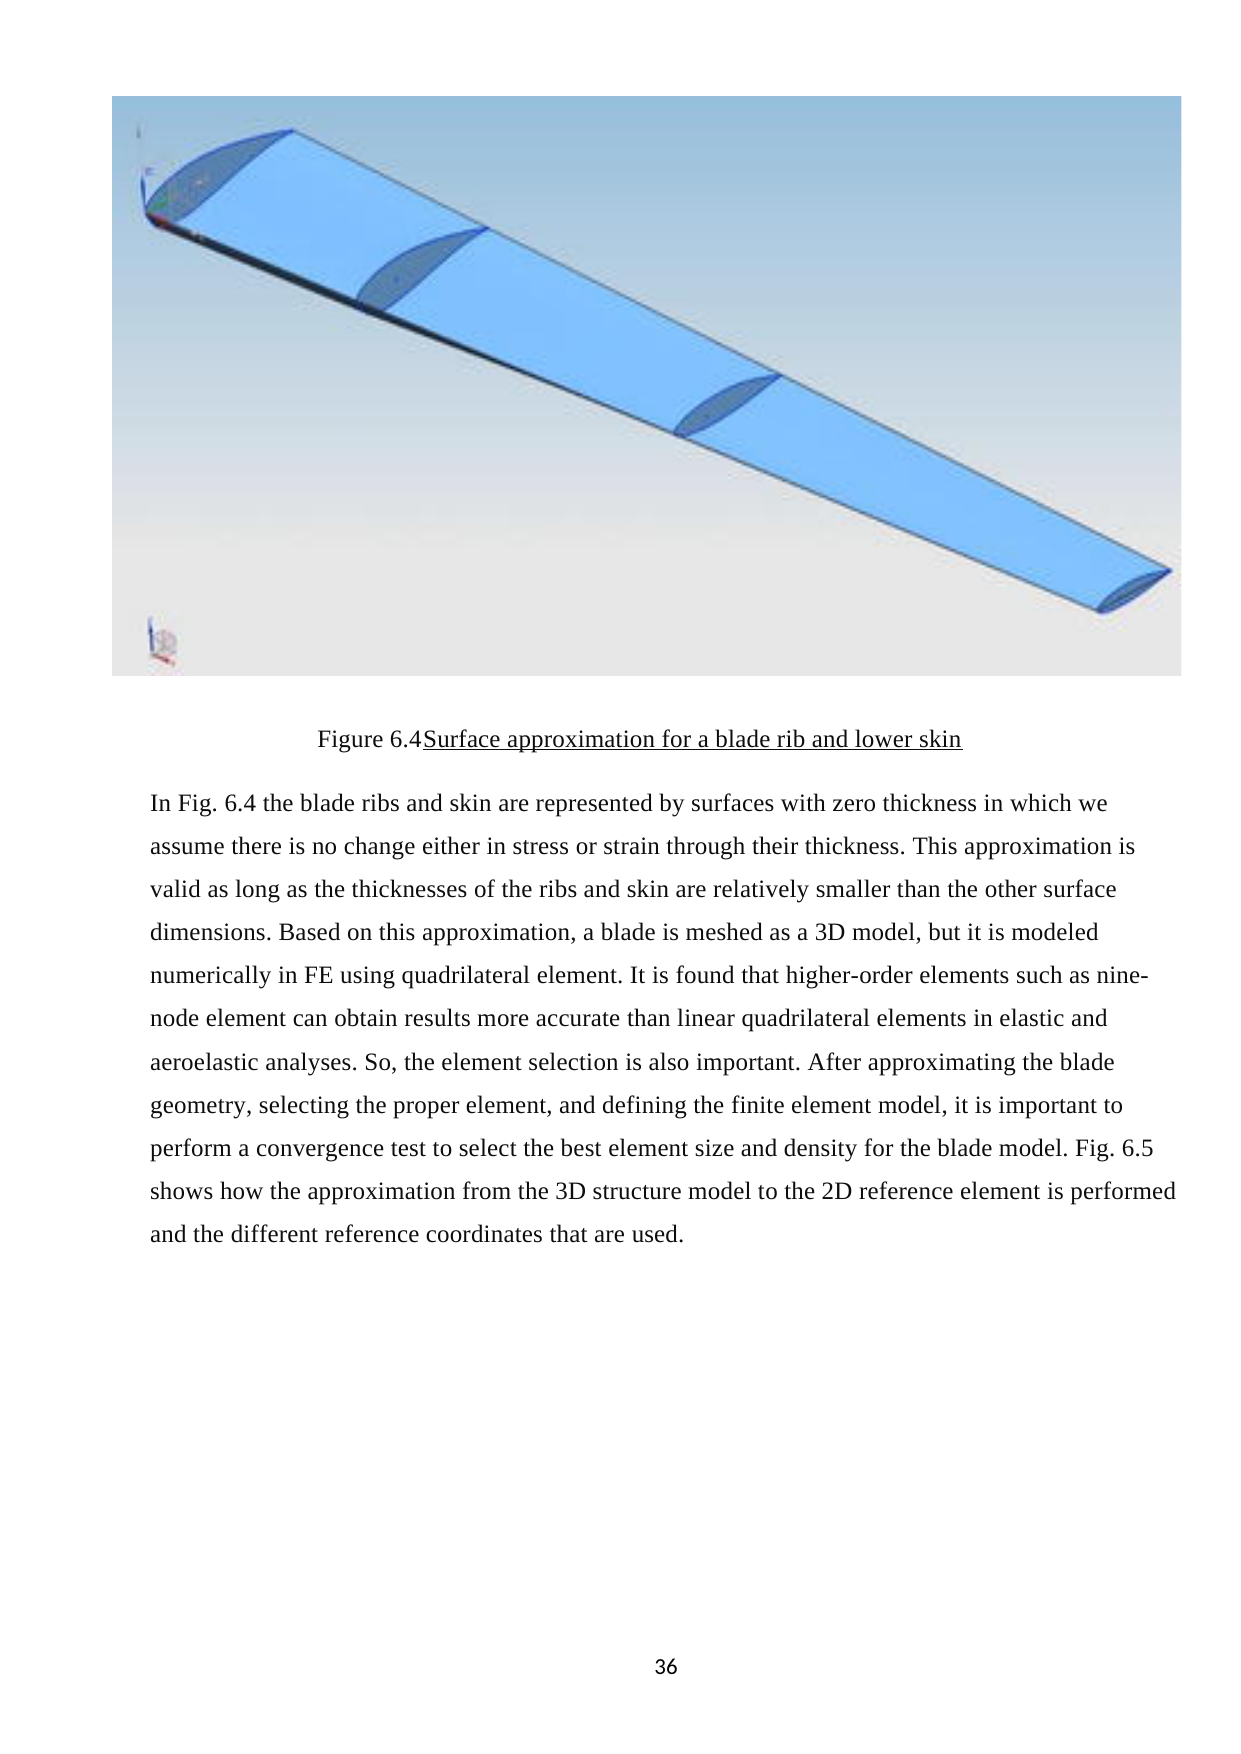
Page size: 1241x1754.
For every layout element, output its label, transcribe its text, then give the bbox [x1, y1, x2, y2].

picture [112, 96, 1182, 676]
text Figure 6.4Surface approximation for a blade rib and lower skin [150, 676, 1181, 753]
text In Fig. 6.4 the blade ribs and skin are represented by surfaces with zero thickness in which we assume there is no change either in stress or strain through their thickness. This approximation is valid as long as the thicknesses of the ribs and skin are relatively smaller than the other surface dimensions. Based on this approximation, a blade is meshed as a 3D model, but it is modeled numerically in FE using quadrilateral element. It is found that higher-order elements such as nine-node element can obtain results more accurate than linear quadrilateral elements in elastic and aeroelastic analyses. So, the element selection is also important. After approximating the blade geometry, selecting the proper element, and defining the finite element model, it is important to perform a convergence test to select the best element size and density for the blade model. Fig. 6.5 shows how the approximation from the 3D structure model to the 2D reference element is performed and the different reference coordinates that are used. [150, 788, 1181, 1248]
